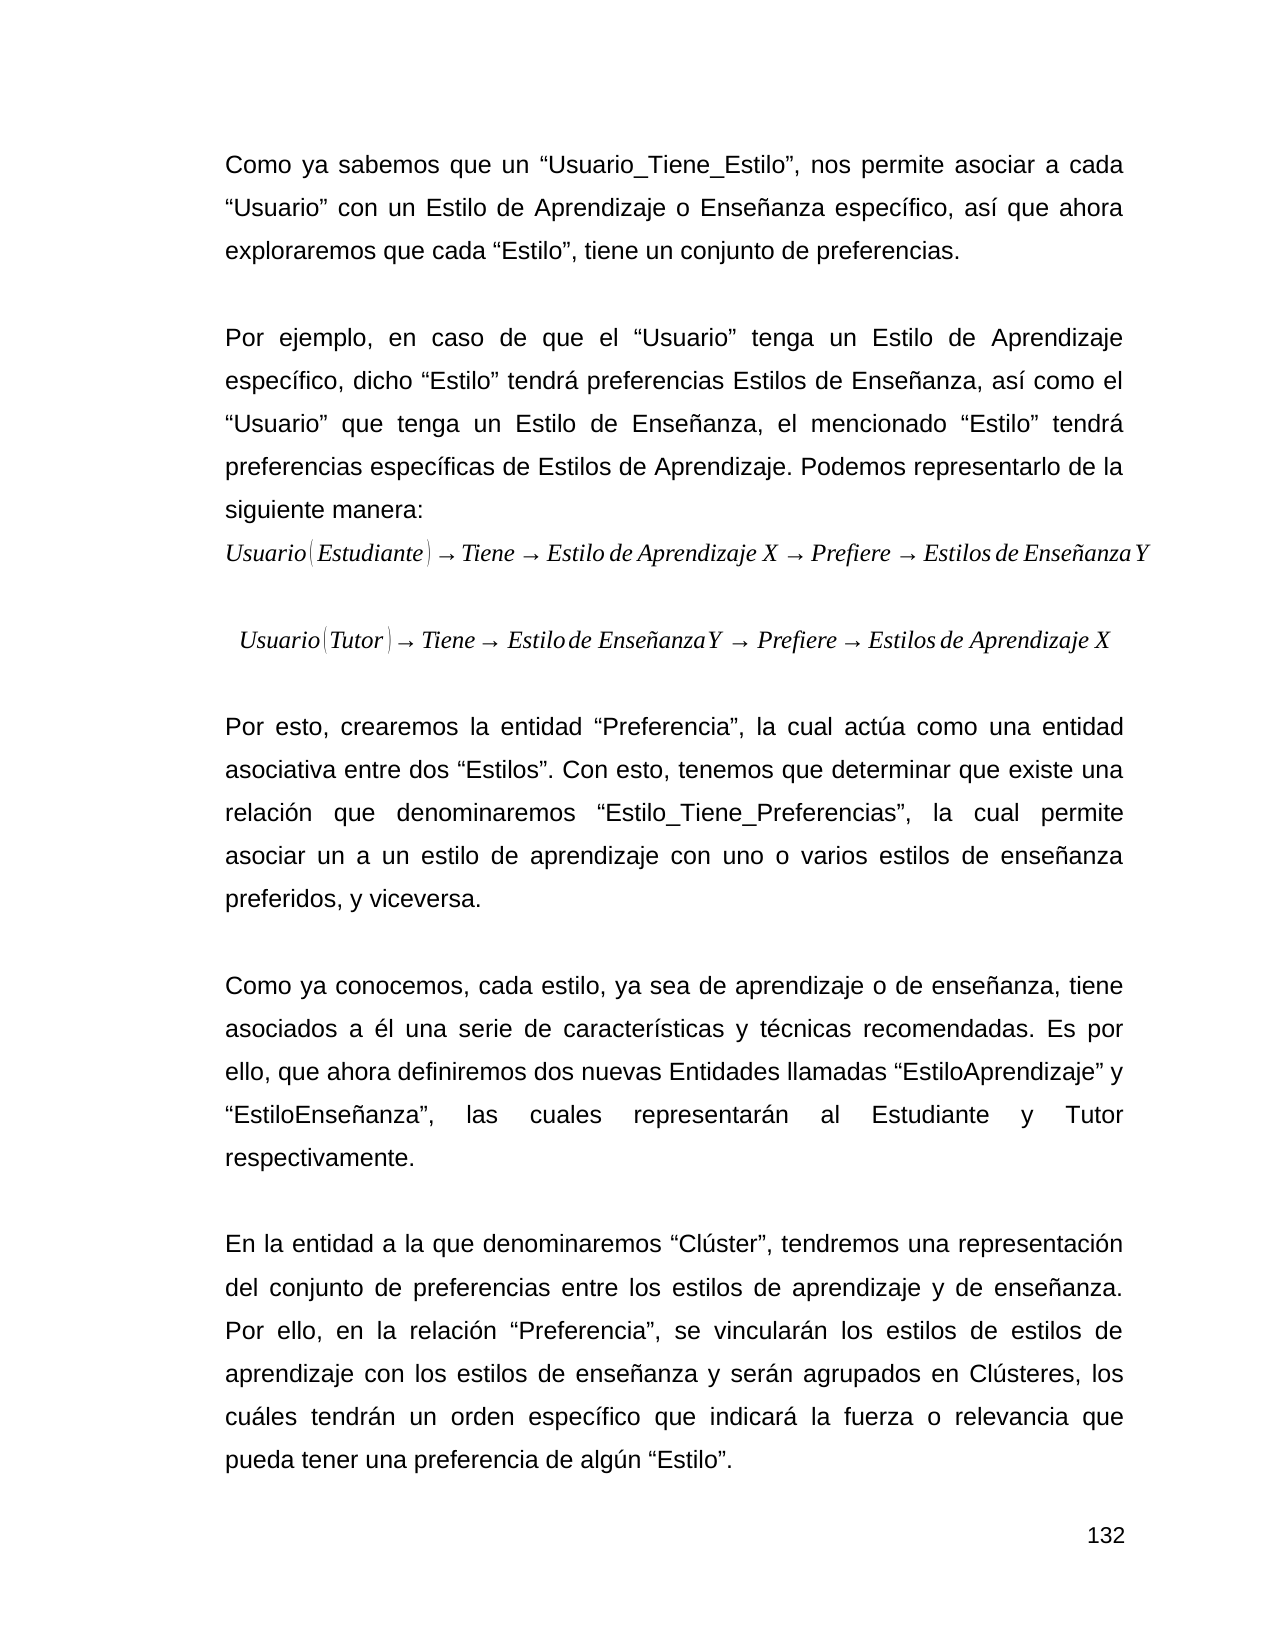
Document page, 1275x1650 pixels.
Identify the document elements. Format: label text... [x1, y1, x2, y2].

text Por esto, crearemos la entidad “Preferencia”, la cual actúa como una entidad asociativa entre dos “Estilos”. Con esto, tenemos que determinar que existe una relación que denominaremos “Estilo_Tiene_Preferencias”, la cual permite asociar un a un estilo de aprendizaje con uno o varios estilos de enseñanza preferidos, y viceversa. [225, 712, 1125, 913]
text Como ya sabemos que un “Usuario_Tiene_Estilo”, nos permite asociar a cada “Usuario” con un Estilo de Aprendizaje o Enseñanza específico, así que ahora exploraremos que cada “Estilo”, tiene un conjunto de preferencias. [225, 150, 1125, 265]
text Por ejemplo, en caso de que el “Usuario” tenga un Estilo de Aprendizaje específico, dicho “Estilo” tendrá preferencias Estilos de Enseñanza, así como el “Usuario” que tenga un Estilo de Enseñanza, el mencionado “Estilo” tendrá preferencias específicas de Estilos de Aprendizaje. Podemos representarlo de la siguiente manera: [225, 322, 1125, 524]
text En la entidad a la que denominaremos “Clúster”, tendremos una representación del conjunto de preferencias entre los estilos de aprendizaje y de enseñanza. Por ello, en la relación “Preferencia”, se vincularán los estilos de estilos de aprendizaje con los estilos de enseñanza y serán agrupados en Clústeres, los cuáles tendrán un orden específico que indicará la fuerza o relevancia que pueda tener una preferencia de algún “Estilo”. [225, 1229, 1125, 1474]
text Como ya conocemos, cada estilo, ya sea de aprendizaje o de enseñanza, tiene asociados a él una serie de características y técnicas recomendadas. Es por ello, que ahora definiremos dos nuevas Entidades llamadas “EstiloAprendizaje” y “EstiloEnseñanza”, las cuales representarán al Estudiante y Tutor respectivamente. [225, 971, 1125, 1172]
